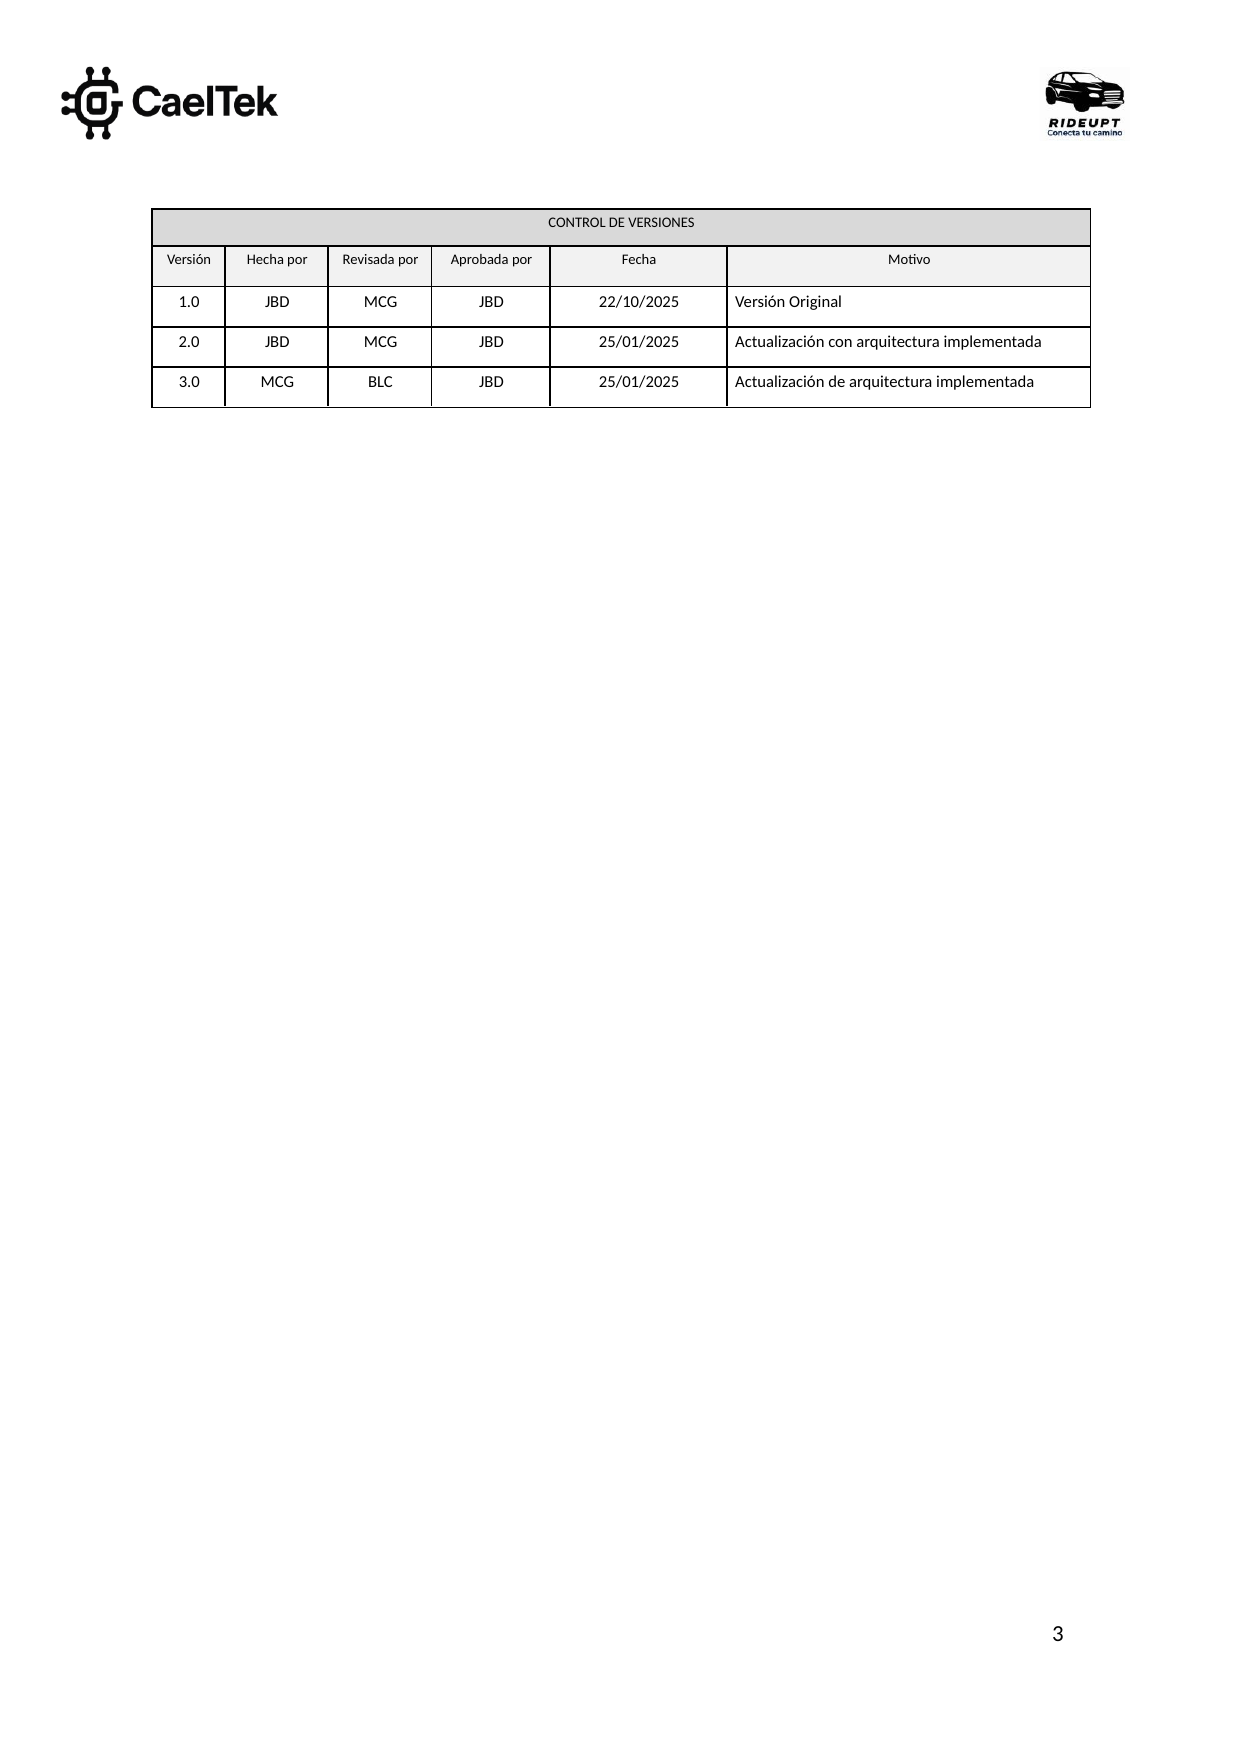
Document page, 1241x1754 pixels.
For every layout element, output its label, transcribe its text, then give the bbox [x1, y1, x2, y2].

table_cell BLC [329, 368, 431, 406]
table_cell MCG [329, 287, 431, 326]
table_cell MCG [226, 368, 327, 406]
table_cell 25/01/2025 [551, 368, 726, 406]
picture [1039, 67, 1131, 141]
table_cell 3.0 [153, 368, 224, 406]
table_header [225, 210, 328, 245]
table_cell JBD [432, 368, 549, 406]
table_cell JBD [432, 287, 549, 326]
table_cell Motivo [728, 247, 1090, 286]
table_cell MCG [329, 328, 431, 366]
table_cell Versión [153, 247, 224, 286]
table_header [727, 210, 1090, 245]
table_cell Actualización de arquitectura implementada [728, 368, 1090, 406]
table_cell 22/10/2025 [551, 287, 726, 326]
table_cell 25/01/2025 [551, 328, 726, 366]
table_cell JBD [432, 328, 549, 366]
table_header [153, 210, 225, 245]
table_cell Aprobada por [432, 247, 549, 286]
table_header [328, 210, 431, 245]
table_cell 2.0 [153, 328, 224, 366]
table_cell JBD [226, 328, 327, 366]
table_cell JBD [226, 287, 327, 326]
table_header CONTROL DE VERSIONES [550, 210, 727, 245]
table_cell Hecha por [226, 247, 327, 286]
table_cell Revisada por [329, 247, 431, 286]
picture [40, 51, 300, 156]
table_cell Fecha [551, 247, 726, 286]
table_header [431, 210, 550, 245]
table_cell 1.0 [153, 287, 224, 326]
table_cell Actualización con arquitectura implementada [728, 328, 1090, 366]
table_cell Versión Original [728, 287, 1090, 326]
